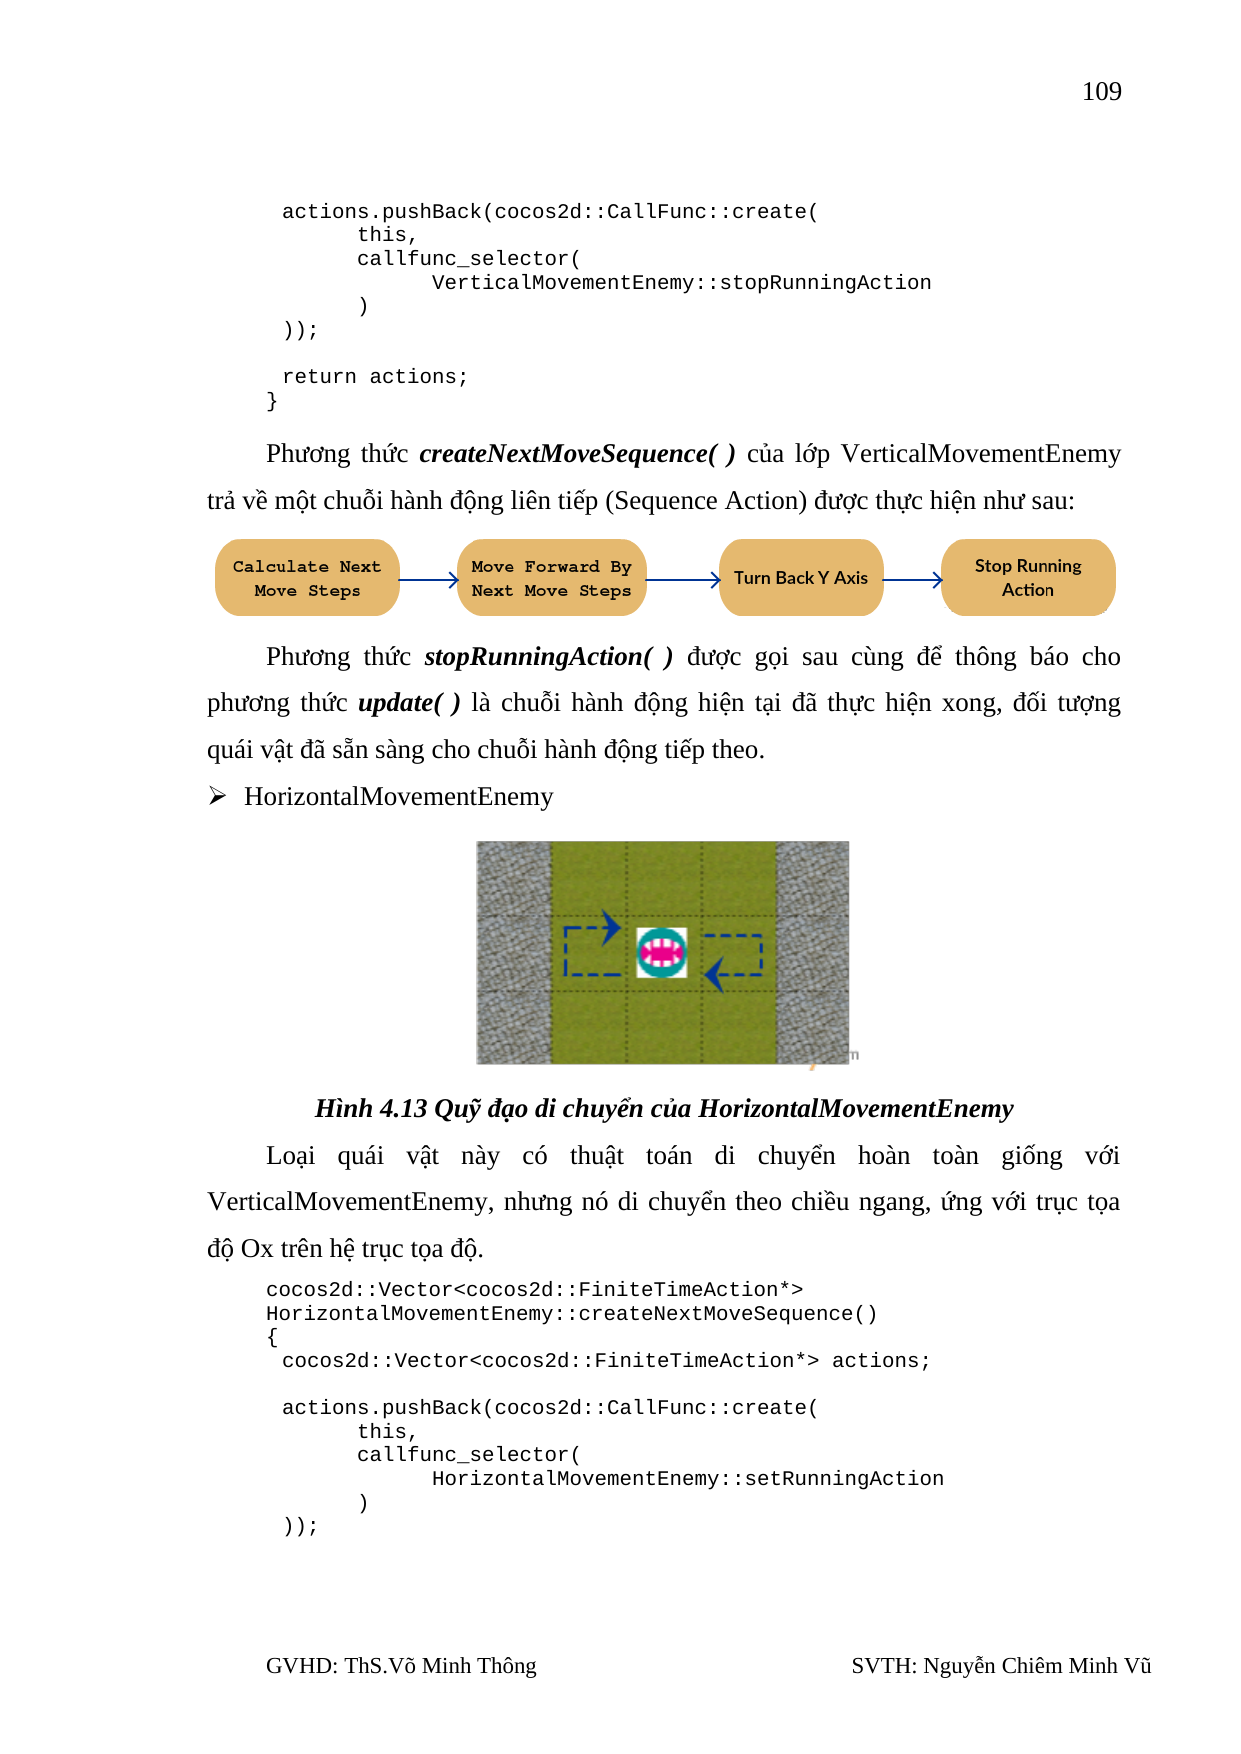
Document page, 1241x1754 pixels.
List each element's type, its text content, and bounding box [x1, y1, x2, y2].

text Phương thức stopRunningAction( ) được gọi sau cùng để thông báo cho phương thức update( ) là chuỗi hành động hiện tại đã thực hiện xong, đối tượng quái vật đã sẵn sàng cho chuỗi hành động tiếp theo. [207, 640, 1122, 764]
text this, [266, 1421, 1122, 1444]
text callfunc_selector( [266, 1444, 1122, 1468]
text HorizontalMovementEnemy::setRunningAction [266, 1468, 1122, 1492]
text ) [266, 295, 1122, 319]
text this, [266, 224, 1122, 248]
text ) [266, 1492, 1122, 1515]
text HorizontalMovementEnemy [207, 780, 1122, 811]
text cocos2d::Vector<cocos2d::FiniteTimeAction*> HorizontalMovementEnemy::createNextMoveSequence() [266, 1279, 1122, 1326]
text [266, 1397, 1122, 1421]
text Loại quái vật này có thuật toán di chuyển hoàn toàn giống với VerticalMovementEnemy, nhưng nó di chuyển theo chiều ngang, ứng với trục tọa độ Ox trên hệ trục tọa độ. [207, 1139, 1122, 1263]
text )); [266, 319, 1122, 343]
text cocos2d::Vector<cocos2d::FiniteTimeAction*> actions; [266, 1350, 1122, 1373]
picture [461, 826, 868, 1077]
subtitle Hình 4.13 Quỹ đạo di chuyển của HorizontalMovementEnemy [207, 1092, 1122, 1123]
text Phương thức createNextMoveSequence( ) của lớp VerticalMovementEnemy trả về một chuỗi hành động liên tiếp (Sequence Action) được thực hiện như sau: [207, 437, 1122, 515]
text } [266, 390, 1122, 414]
text VerticalMovementEnemy::stopRunningAction [266, 272, 1122, 295]
picture [206, 530, 1123, 625]
text )); [266, 1515, 1122, 1539]
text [266, 201, 1122, 224]
text callfunc_selector( [266, 248, 1122, 272]
text { [266, 1326, 1122, 1350]
text return actions; [266, 366, 1122, 390]
